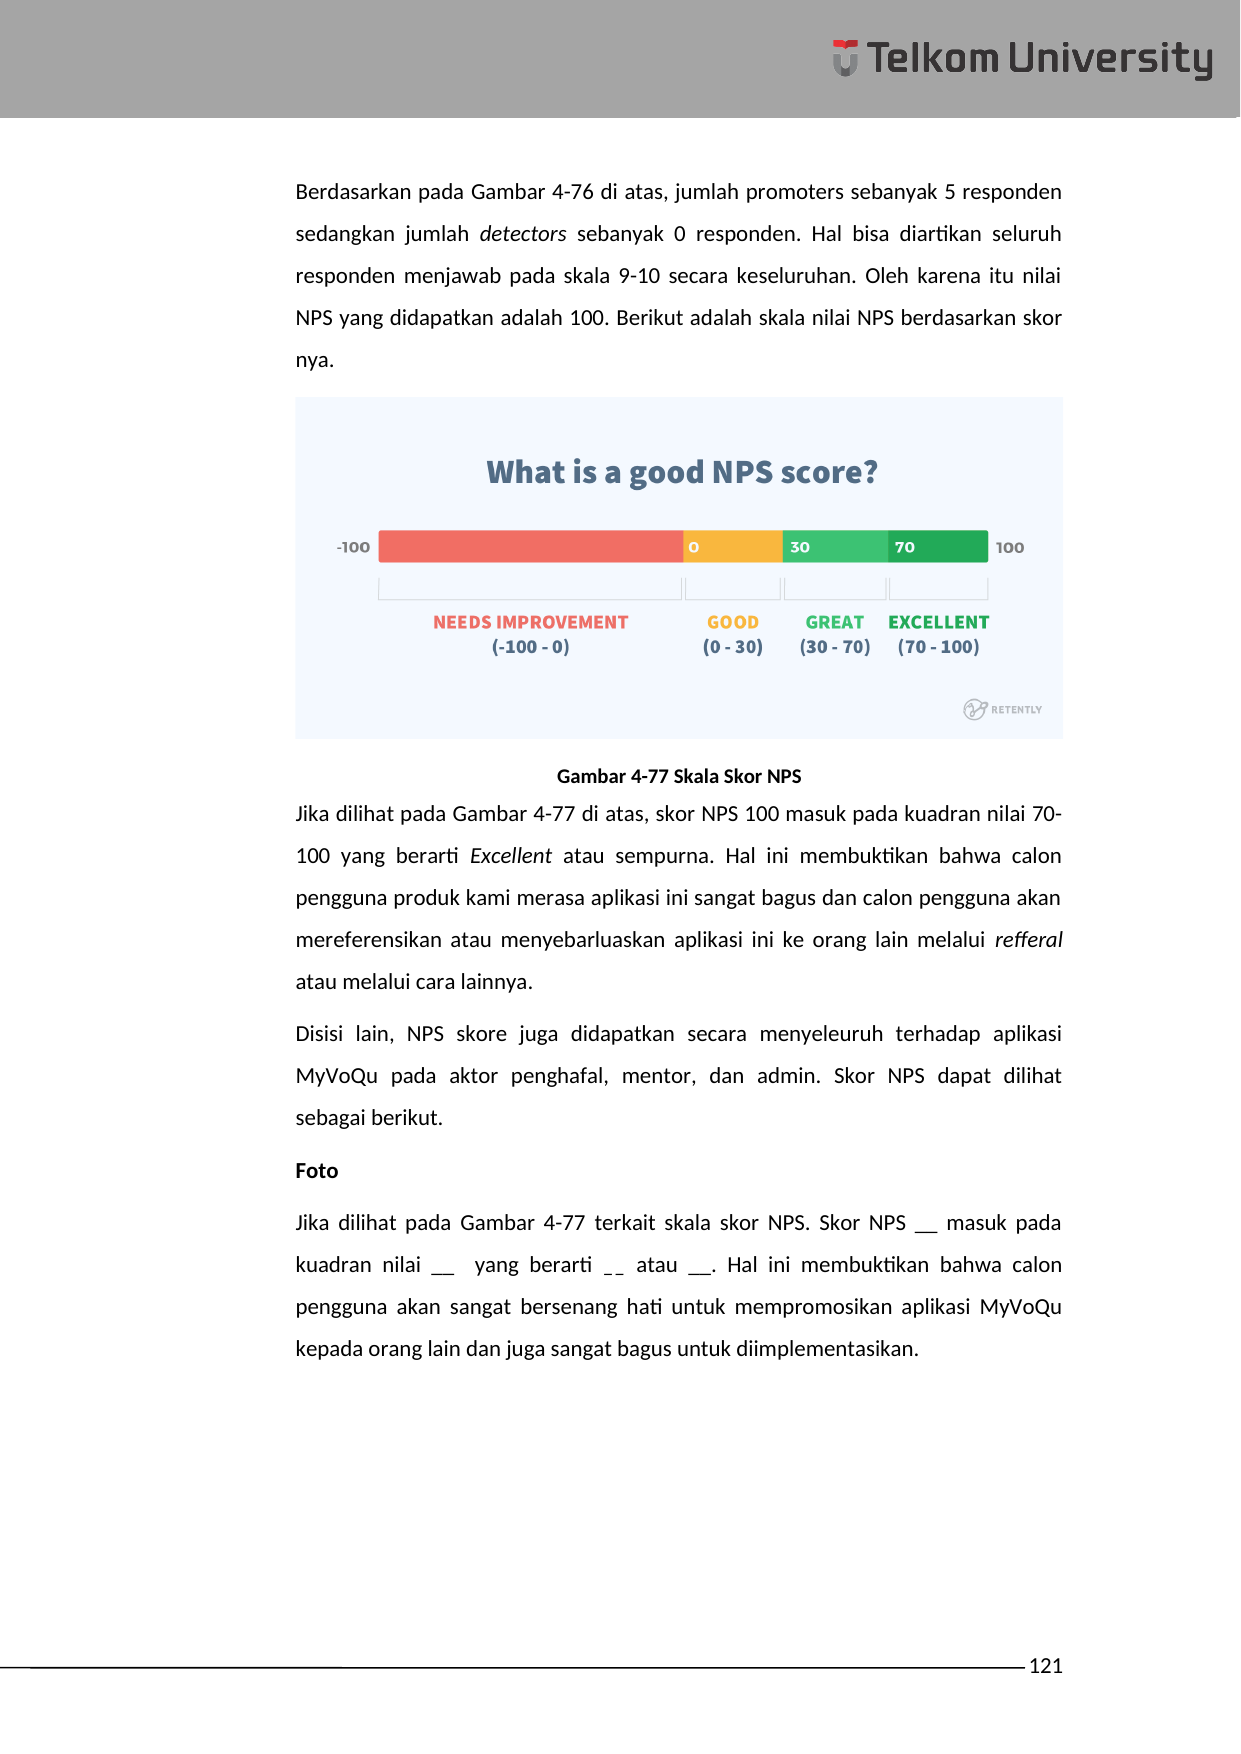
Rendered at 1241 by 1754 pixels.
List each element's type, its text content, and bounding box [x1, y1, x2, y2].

text Foto [295, 1156, 1063, 1184]
picture [833, 40, 1213, 81]
picture [295, 397, 1064, 739]
text Disisi lain, NPS skore juga didapatkan secara menyeleuruh terhadap aplikasi MyVoQu pada aktor penghafal, mentor, dan admin. Skor NPS dapat dilihat sebagai berikut. [295, 1019, 1063, 1132]
